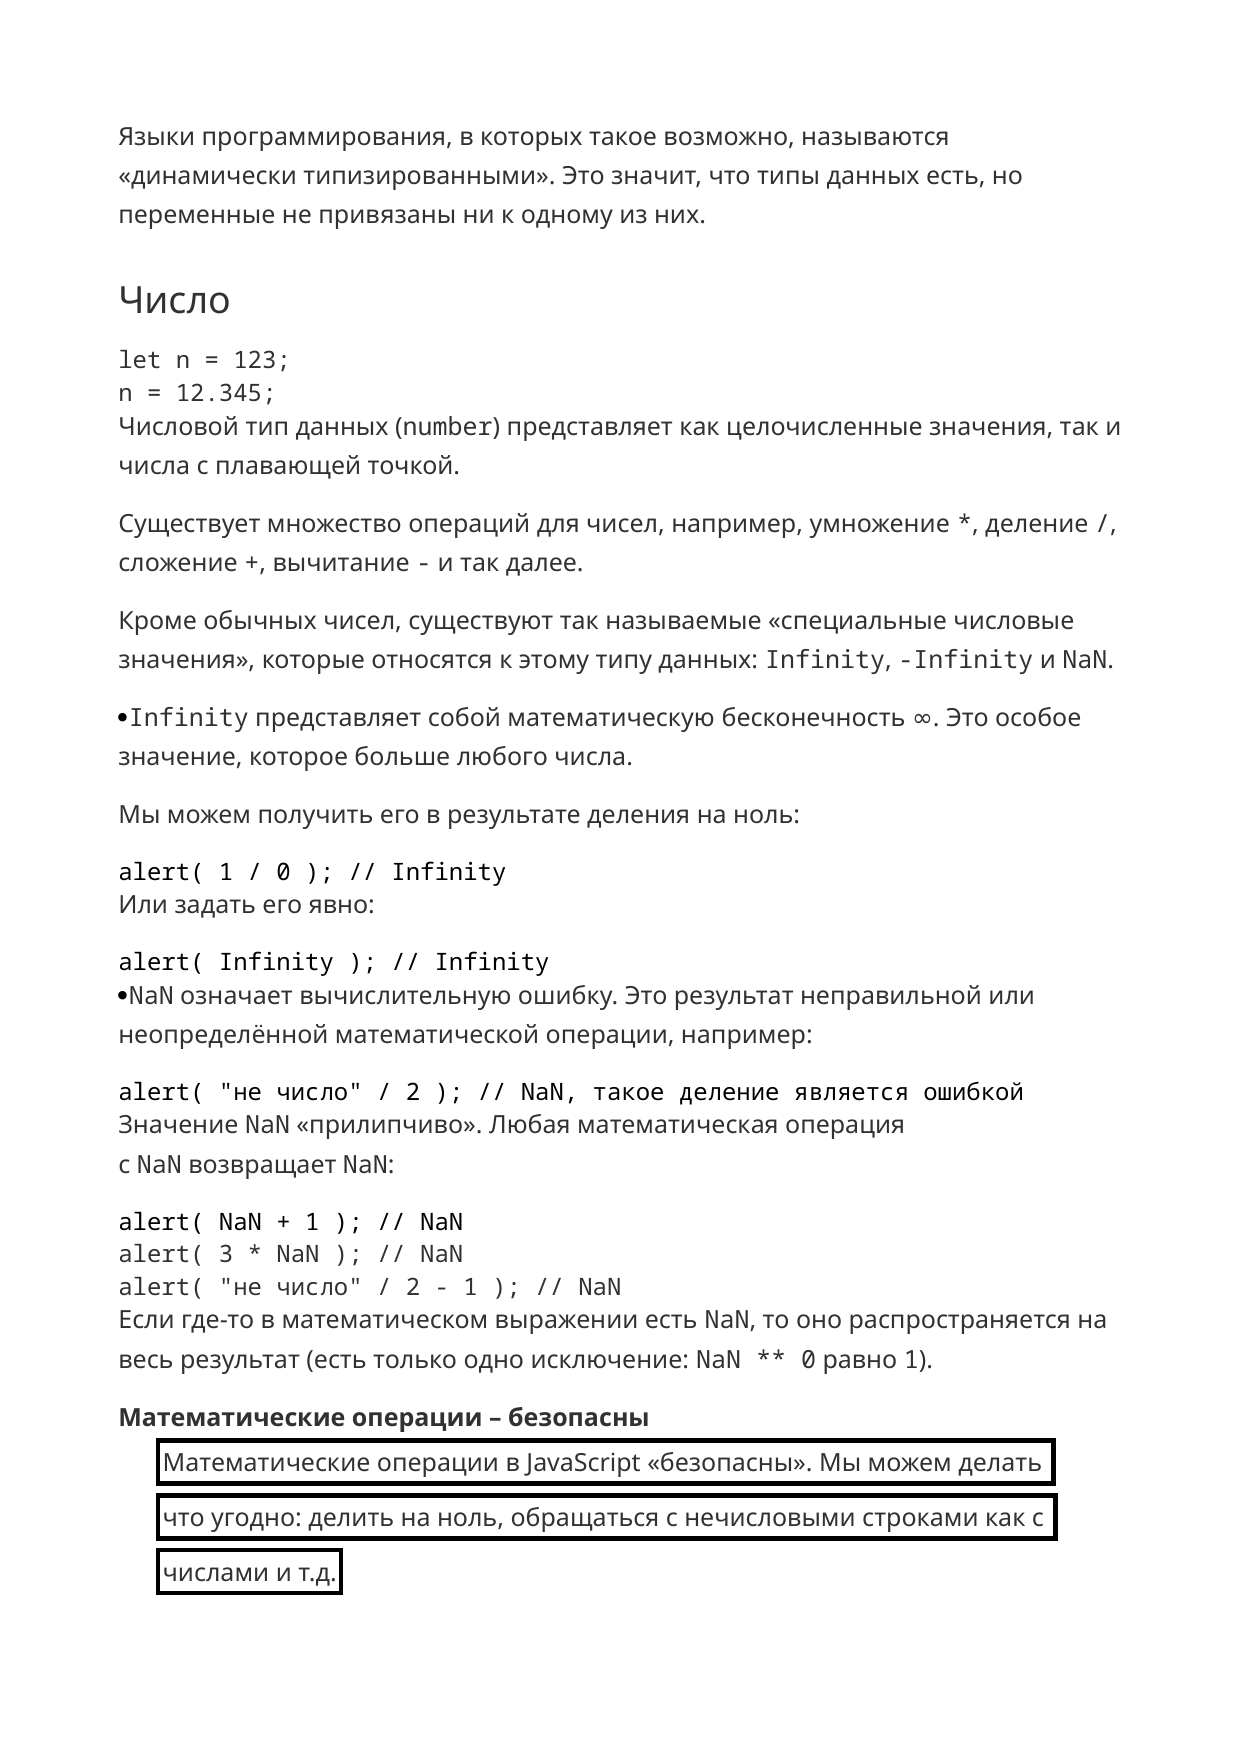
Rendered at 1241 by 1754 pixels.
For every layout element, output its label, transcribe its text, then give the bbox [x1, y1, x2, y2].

list Значение NaN «прилипчиво». Любая математическая операция с NaN возвращает NaN: [118, 1107, 1122, 1180]
list alert( "не число" / 2 ); // NaN, такое деление является ошибкой [118, 1074, 1122, 1107]
text Языки программирования, в которых такое возможно, называются «динамически типизированными». Это значит, что типы данных есть, но переменные не привязаны ни к одному из них. [118, 118, 1122, 231]
list alert( Infinity ); // Infinity [118, 945, 1122, 977]
text Математические операции в JavaScript «безопасны». Мы можем делать что угодно: делить на ноль, обращаться с нечисловыми строками как с числами и т.д. [156, 1438, 1084, 1595]
text n = 12.345; [118, 376, 1122, 408]
list alert( NaN + 1 ); // NaN [118, 1204, 1122, 1237]
list Infinity представляет собой математическую бесконечность ∞. Это особое значение, которое больше любого числа. [118, 699, 1122, 773]
subtitle Число [118, 273, 1122, 324]
text Числовой тип данных (number) представляет как целочисленные значения, так и числа с плавающей точкой. [118, 408, 1122, 481]
text Кроме обычных чисел, существуют так называемые «специальные числовые значения», которые относятся к этому типу данных: Infinity, -Infinity и NaN. [118, 602, 1122, 676]
text Математические операции – безопасны [118, 1399, 1122, 1433]
list alert( 1 / 0 ); // Infinity [118, 854, 1122, 887]
list Или задать его явно: [118, 887, 1122, 921]
list NaN означает вычислительную ошибку. Это результат неправильной или неопределённой математической операции, например: [118, 977, 1122, 1051]
text Существует множество операций для чисел, например, умножение *, деление /, сложение +, вычитание - и так далее. [118, 505, 1122, 578]
list Мы можем получить его в результате деления на ноль: [118, 796, 1122, 831]
list alert( "не число" / 2 - 1 ); // NaN [118, 1269, 1122, 1302]
list alert( 3 * NaN ); // NaN [118, 1237, 1122, 1269]
list Если где-то в математическом выражении есть NaN, то оно распространяется на весь результат (есть только одно исключение: NaN ** 0 равно 1). [118, 1302, 1122, 1375]
text let n = 123; [118, 343, 1122, 376]
